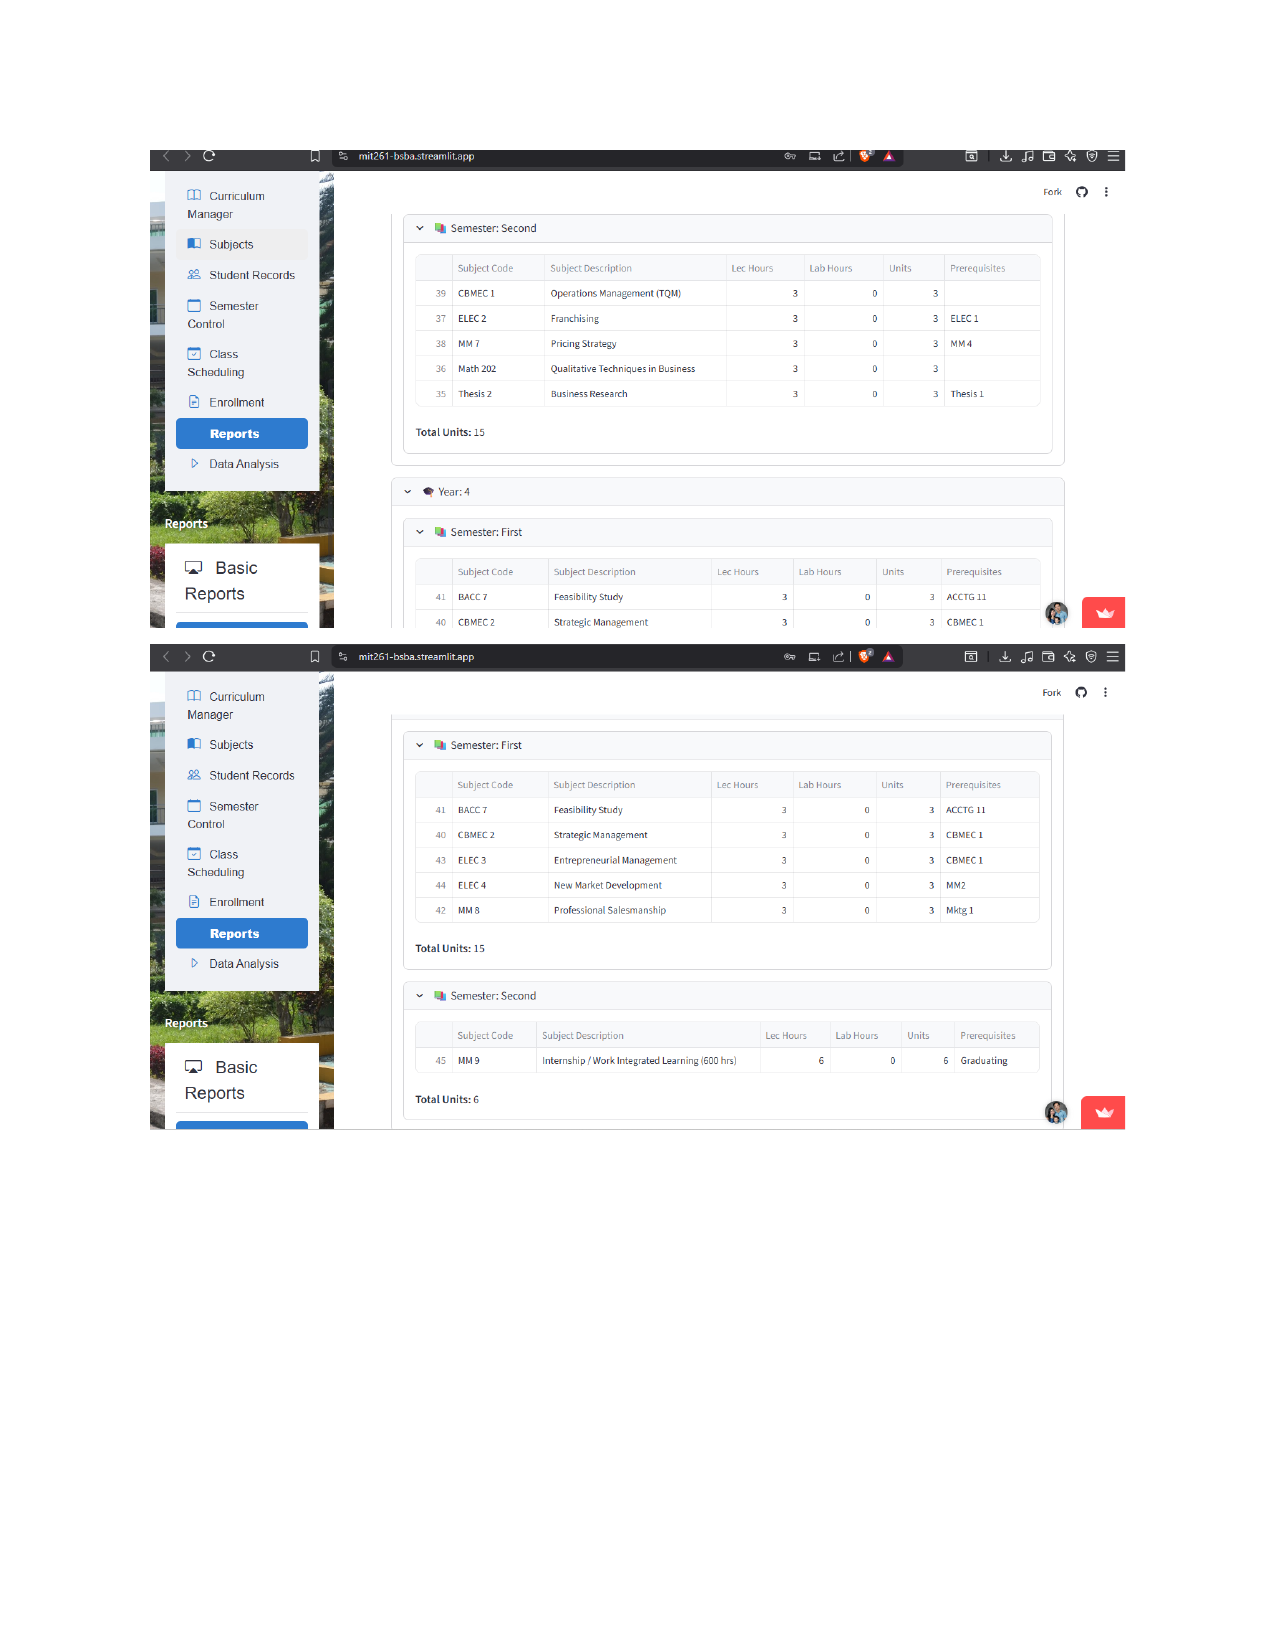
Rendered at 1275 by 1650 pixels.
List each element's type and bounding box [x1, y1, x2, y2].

picture [150, 150, 1125, 628]
picture [150, 644, 1125, 1130]
